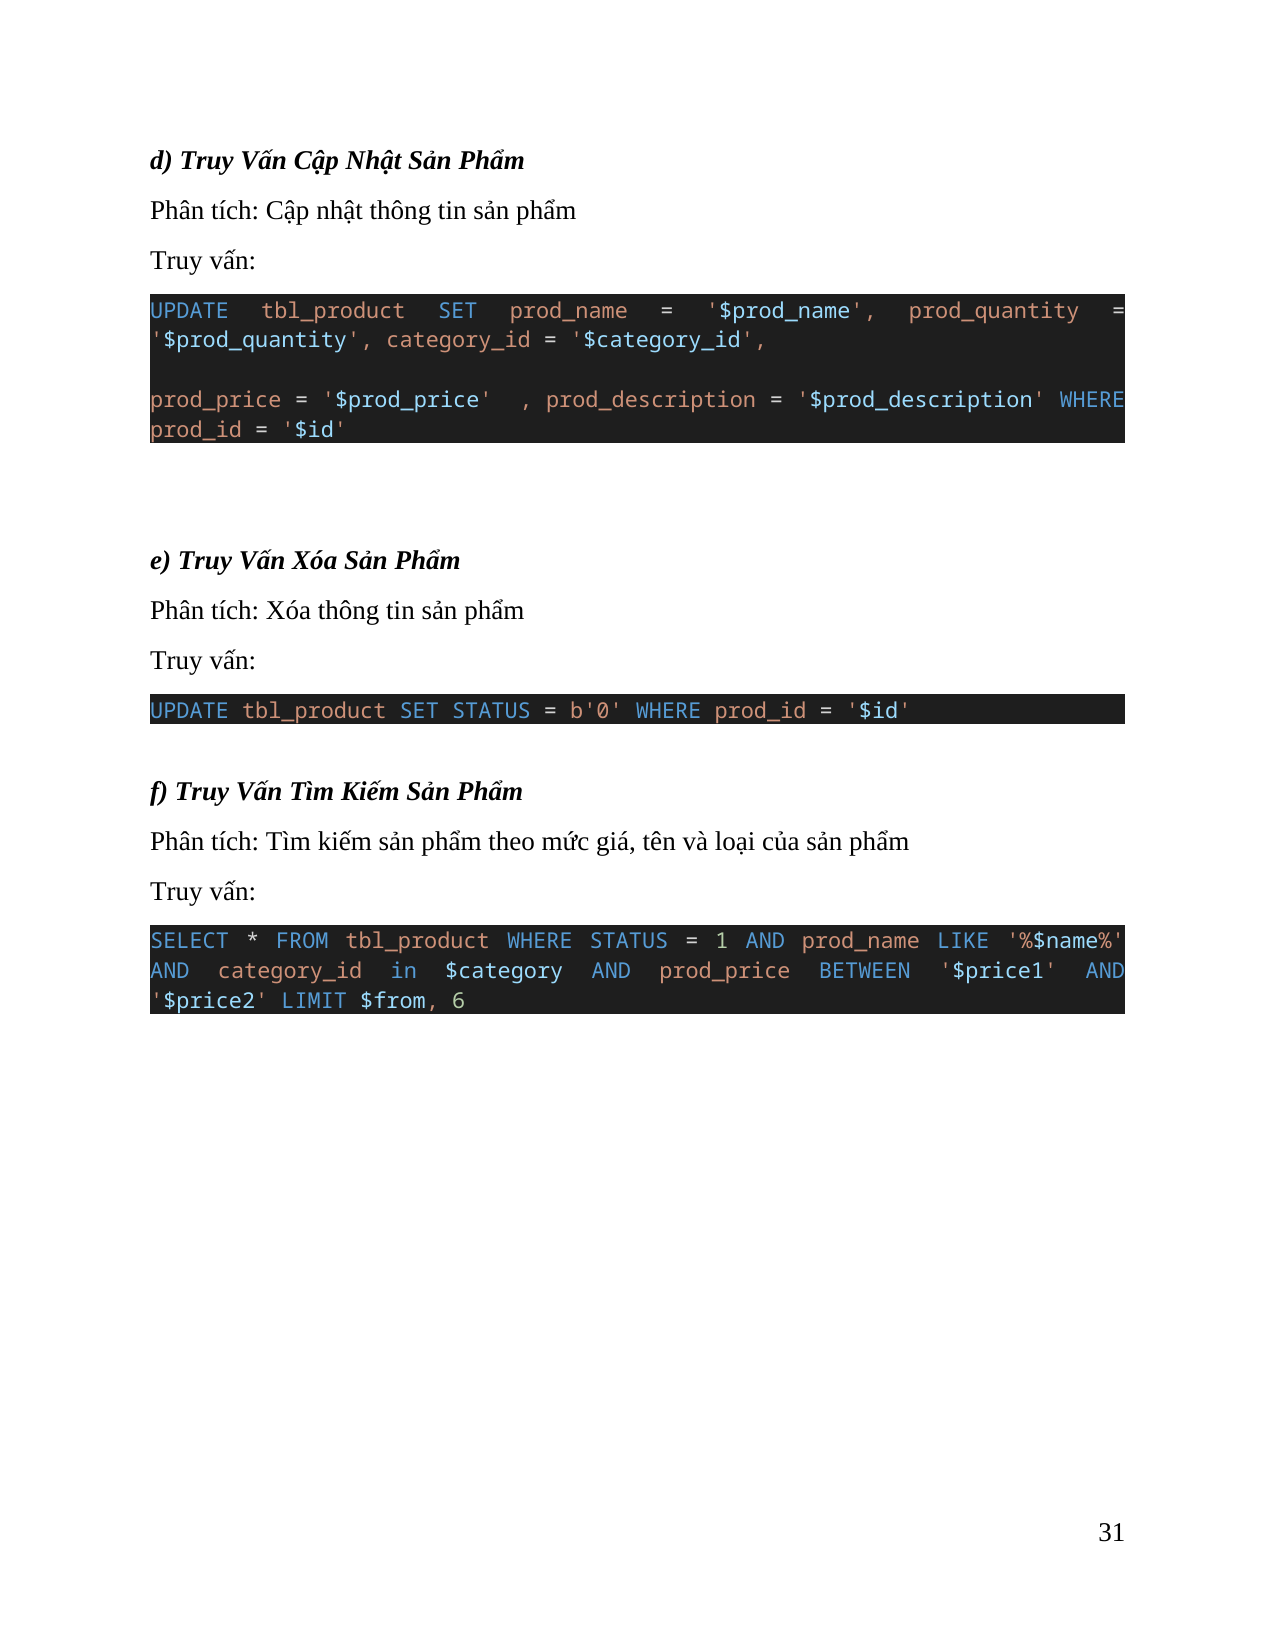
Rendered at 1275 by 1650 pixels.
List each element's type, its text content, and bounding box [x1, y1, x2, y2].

text prod_price = '$prod_price' , prod_description = '$prod_description' WHERE prod_id = '$id' [150, 354, 1125, 443]
text Truy vấn: [150, 244, 1125, 276]
text e) Truy Vấn Xóa Sản Phẩm [150, 544, 1125, 575]
text Truy vấn: [150, 875, 1125, 906]
text f) Truy Vấn Tìm Kiếm Sản Phẩm [150, 774, 1125, 806]
text Phân tích: Xóa thông tin sản phẩm [150, 594, 1125, 625]
text UPDATE tbl_product SET prod_name = '$prod_name', prod_quantity = '$prod_quantity', category_id = '$category_id', [150, 294, 1125, 354]
text Phân tích: Tìm kiếm sản phẩm theo mức giá, tên và loại của sản phẩm [150, 825, 1125, 856]
text Phân tích: Cập nhật thông tin sản phẩm [150, 194, 1125, 225]
text SELECT * FROM tbl_product WHERE STATUS = 1 AND prod_name LIKE '%$name%' AND category_id in $category AND prod_price BETWEEN '$price1' AND '$price2' LIMIT $from, 6 [150, 925, 1125, 1014]
text d) Truy Vấn Cập Nhật Sản Phẩm [150, 144, 1125, 175]
text UPDATE tbl_product SET STATUS = b'0' WHERE prod_id = '$id' [150, 694, 1125, 724]
text Truy vấn: [150, 644, 1125, 676]
